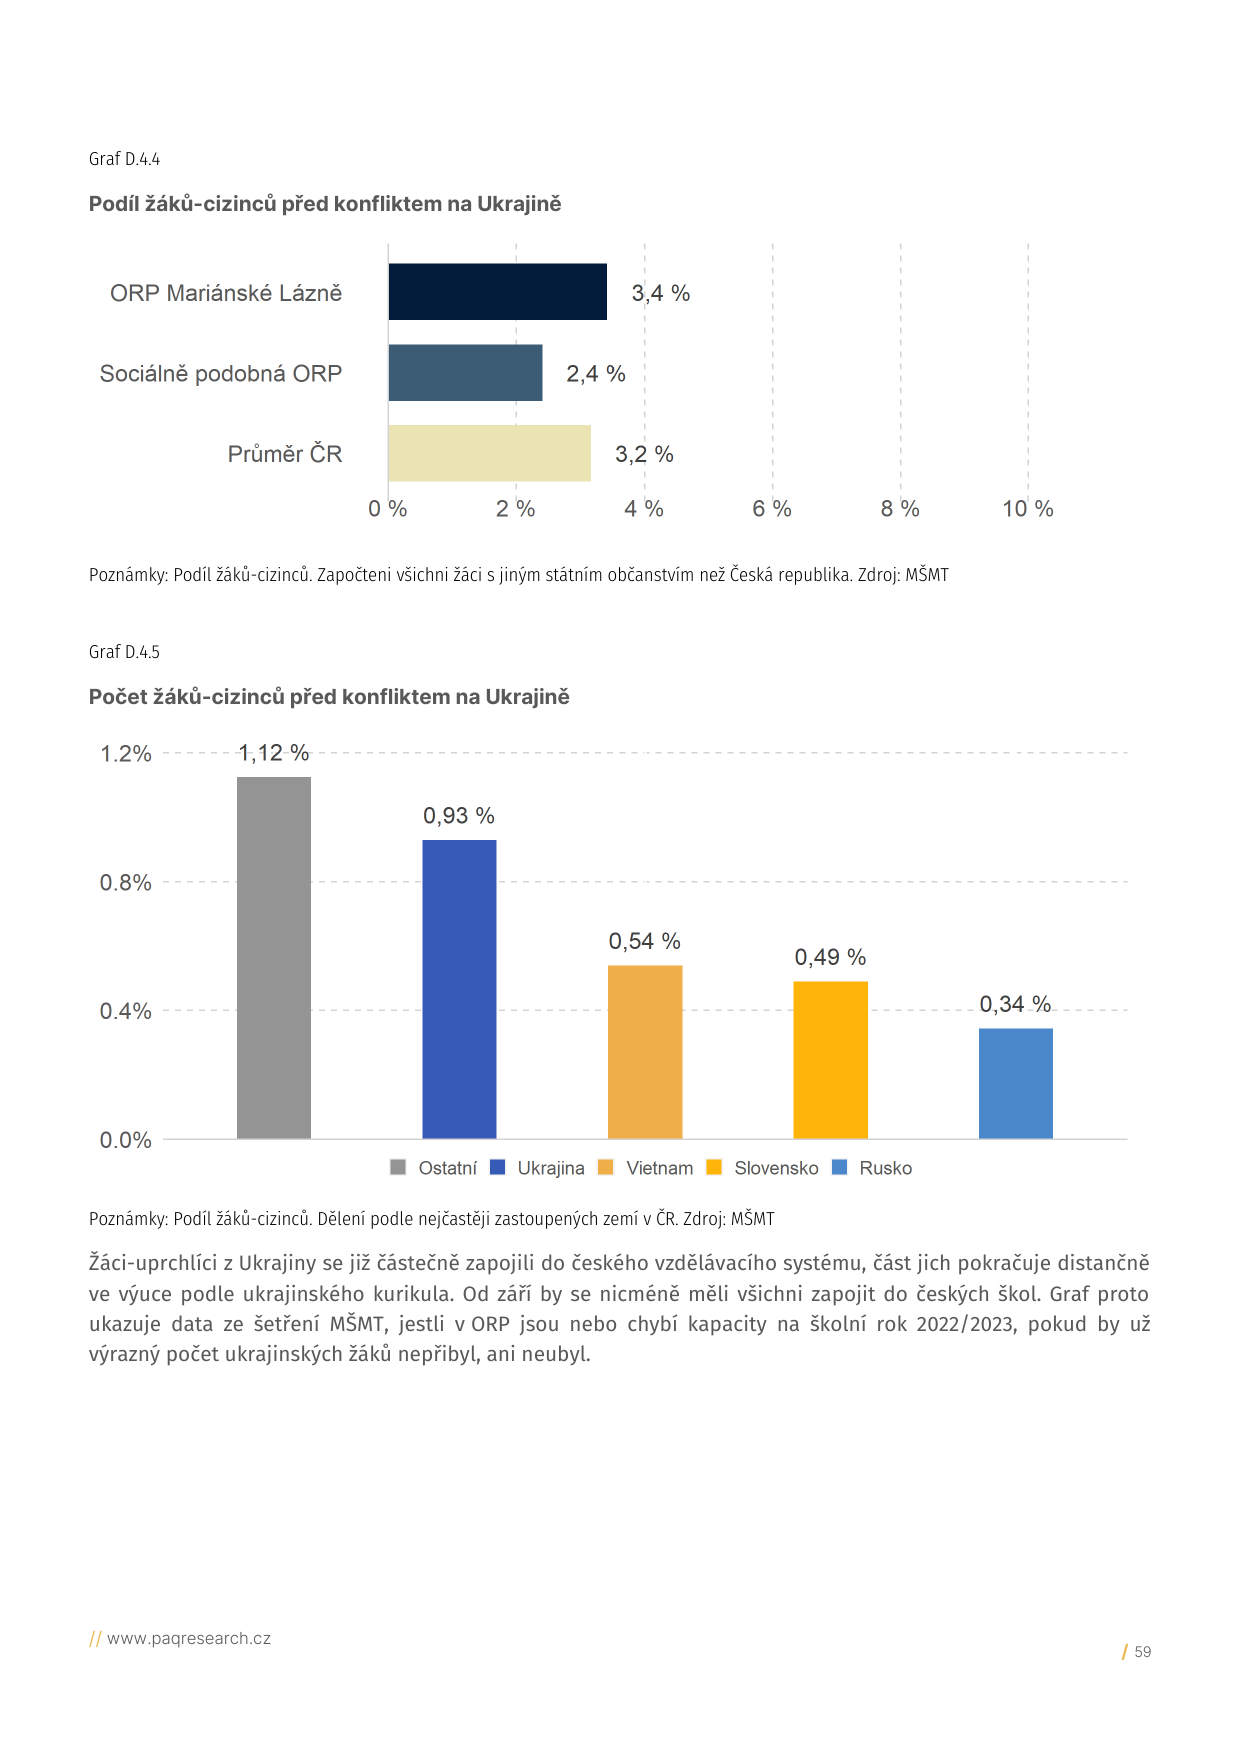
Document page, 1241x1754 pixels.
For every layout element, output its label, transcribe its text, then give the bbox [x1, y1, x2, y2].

text Poznámky: Podíl žáků-cizinců. Započteni všichni žáci s jiným státním občanstvím než Česká republika. Zdroj: MŠMT [89, 564, 1152, 587]
text Počet žáků-cizinců před konfliktem na Ukrajině [89, 679, 1152, 709]
picture [88, 216, 1139, 548]
text Podíl žáků-cizinců před konfliktem na Ukrajině [89, 186, 1152, 216]
text Poznámky: Podíl žáků-cizinců. Dělení podle nejčastěji zastoupených zemí v ČR. Zdroj: MŠMT [89, 1208, 1152, 1230]
text Graf D.4.5 [89, 641, 1152, 663]
picture [88, 709, 1139, 1191]
text Graf D.4.4 [89, 148, 1152, 170]
text Žáci-uprchlíci z Ukrajiny se již částečně zapojili do českého vzdělávacího systému, část jich pokračuje distančně ve výuce podle ukrajinského kurikula. Od září by se nicméně měli všichni zapojit do českých škol. Graf proto ukazuje data ze šetření MŠMT, jestli v ORP jsou nebo chybí kapacity na školní rok 2022/2023, pokud by už výrazný počet ukrajinských žáků nepřibyl, ani neubyl. [89, 1246, 1152, 1367]
